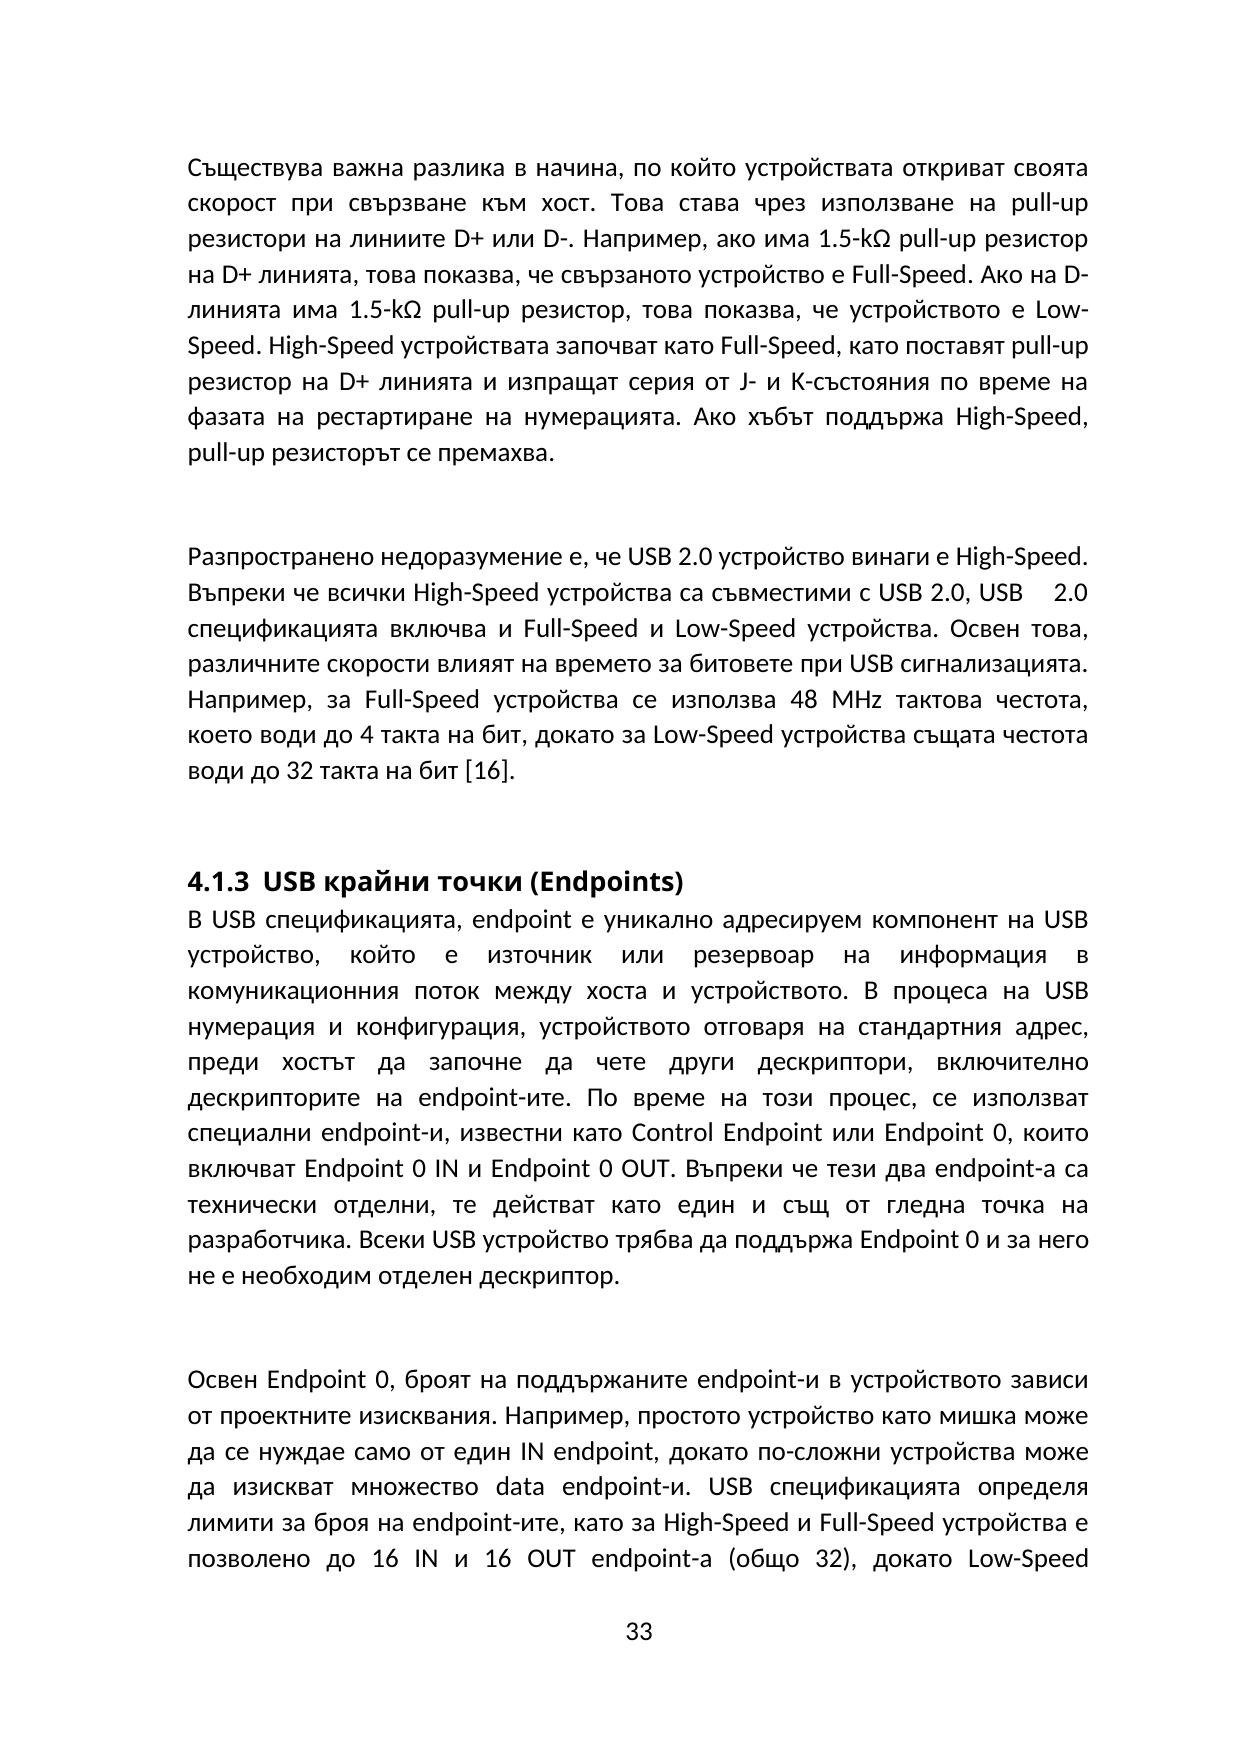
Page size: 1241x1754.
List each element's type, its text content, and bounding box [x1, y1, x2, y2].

text Разпространено недоразумение е, че USB 2.0 устройство винаги е High-Speed. Въпреки че всички High-Speed устройства са съвместими с USB 2.0, USB 2.0 спецификацията включва и Full-Speed и Low-Speed устройства. Освен това, различните скорости влияят на времето за битовете при USB сигнализацията. Например, за Full-Speed устройства се използва 48 MHz тактова честота, което води до 4 такта на бит, докато за Low-Speed устройства същата честота води до 32 такта на бит. [187, 539, 1090, 786]
text Съществува важна разлика в начина, по който устройствата откриват своята скорост при свързване към хост. Това става чрез използване на pull-up резистори на линиите D+ или D-. Например, ако има 1.5-kΩ pull-up резистор на D+ линията, това показва, че свързаното устройство е Full-Speed. Ако на D- линията има 1.5-kΩ pull-up резистор, това показва, че устройството е Low-Speed. High-Speed устройствата започват като Full-Speed, като поставят pull-up резистор на D+ линията и изпращат серия от J- и K-състояния по време на фазата на рестартиране на нумерацията. Ако хъбът поддържа High-Speed, pull-up резисторът се премахва. [187, 150, 1090, 468]
text В USB спецификацията, endpoint е уникално адресируем компонент на USB устройство, който е източник или резервоар на информация в комуникационния поток между хоста и устройството. В процеса на USB нумерация и конфигурация, устройството отговаря на стандартния адрес, преди хостът да започне да чете други дескриптори, включително дескрипторите на endpoint-ите. По време на този процес, се използват специални endpoint-и, известни като Control Endpoint или Endpoint 0, които включват Endpoint 0 IN и Endpoint 0 OUT. Въпреки че тези два endpoint-а са технически отделни, те действат като един и същ от гледна точка на разработчика. Всеки USB устройство трябва да поддържа Endpoint 0 и за него не е необходим отделен дескриптор. [187, 902, 1090, 1291]
subtitle USB крайни точки (Endpoints) [187, 862, 1090, 899]
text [187, 1363, 1090, 1574]
